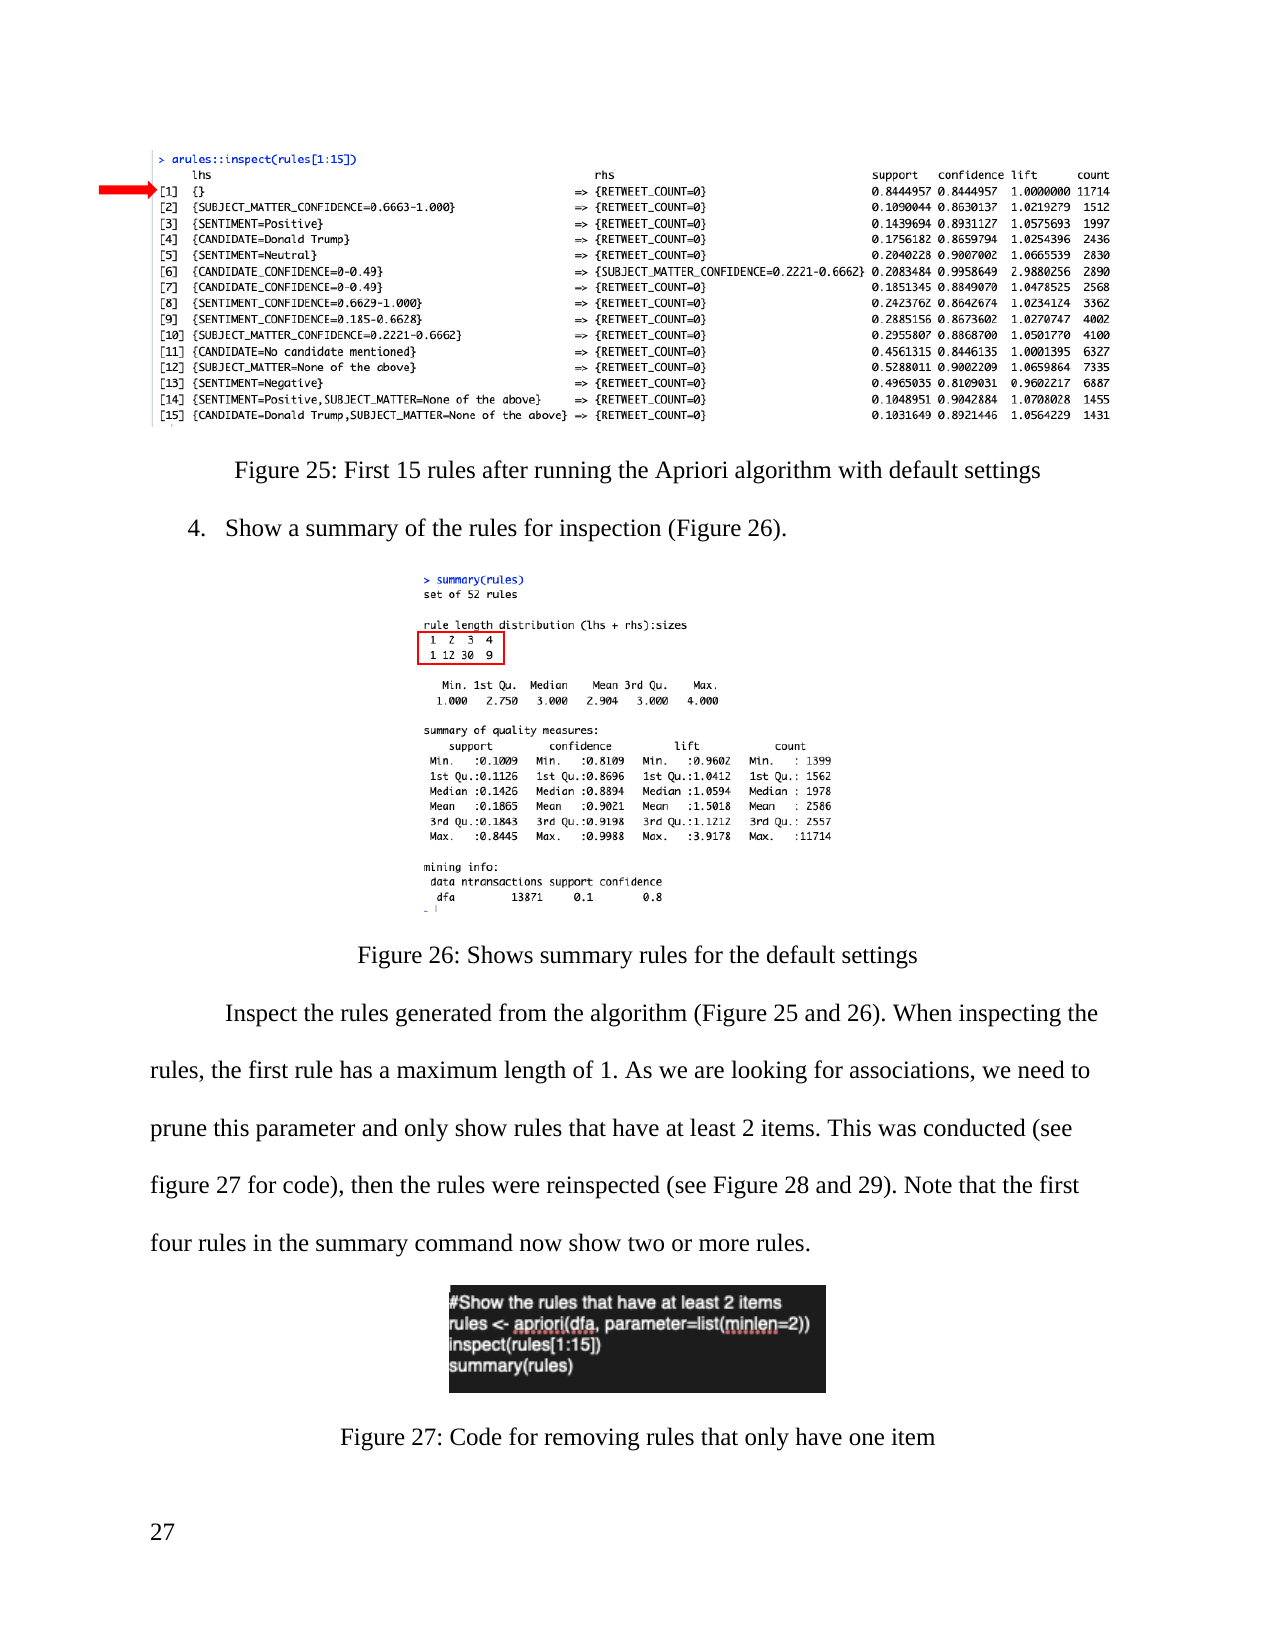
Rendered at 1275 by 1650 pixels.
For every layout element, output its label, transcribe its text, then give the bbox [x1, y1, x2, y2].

picture [449, 1285, 826, 1393]
picture [418, 570, 857, 912]
picture [150, 150, 1125, 427]
text Figure 25: First 15 rules after running the Apriori algorithm with default settings [150, 456, 1125, 484]
text Inspect the rules generated from the algorithm (Figure 25 and 26). When inspecting the rules, the first rule has a maximum length of 1. As we are looking for associations, we need to prune this parameter and only show rules that have at least 2 items. This was conducted (see figure 27 for code), then the rules were reinspected (see Figure 28 and 29). Note that the first four rules in the summary command now show two or more rules. [150, 998, 1125, 1256]
text Figure 26: Shows summary rules for the default settings [150, 940, 1125, 969]
picture [419, 633, 503, 663]
list Show a summary of the rules for inspection (Figure 26). [187, 513, 1125, 542]
text Figure 27: Code for removing rules that only have one item [150, 1422, 1125, 1450]
